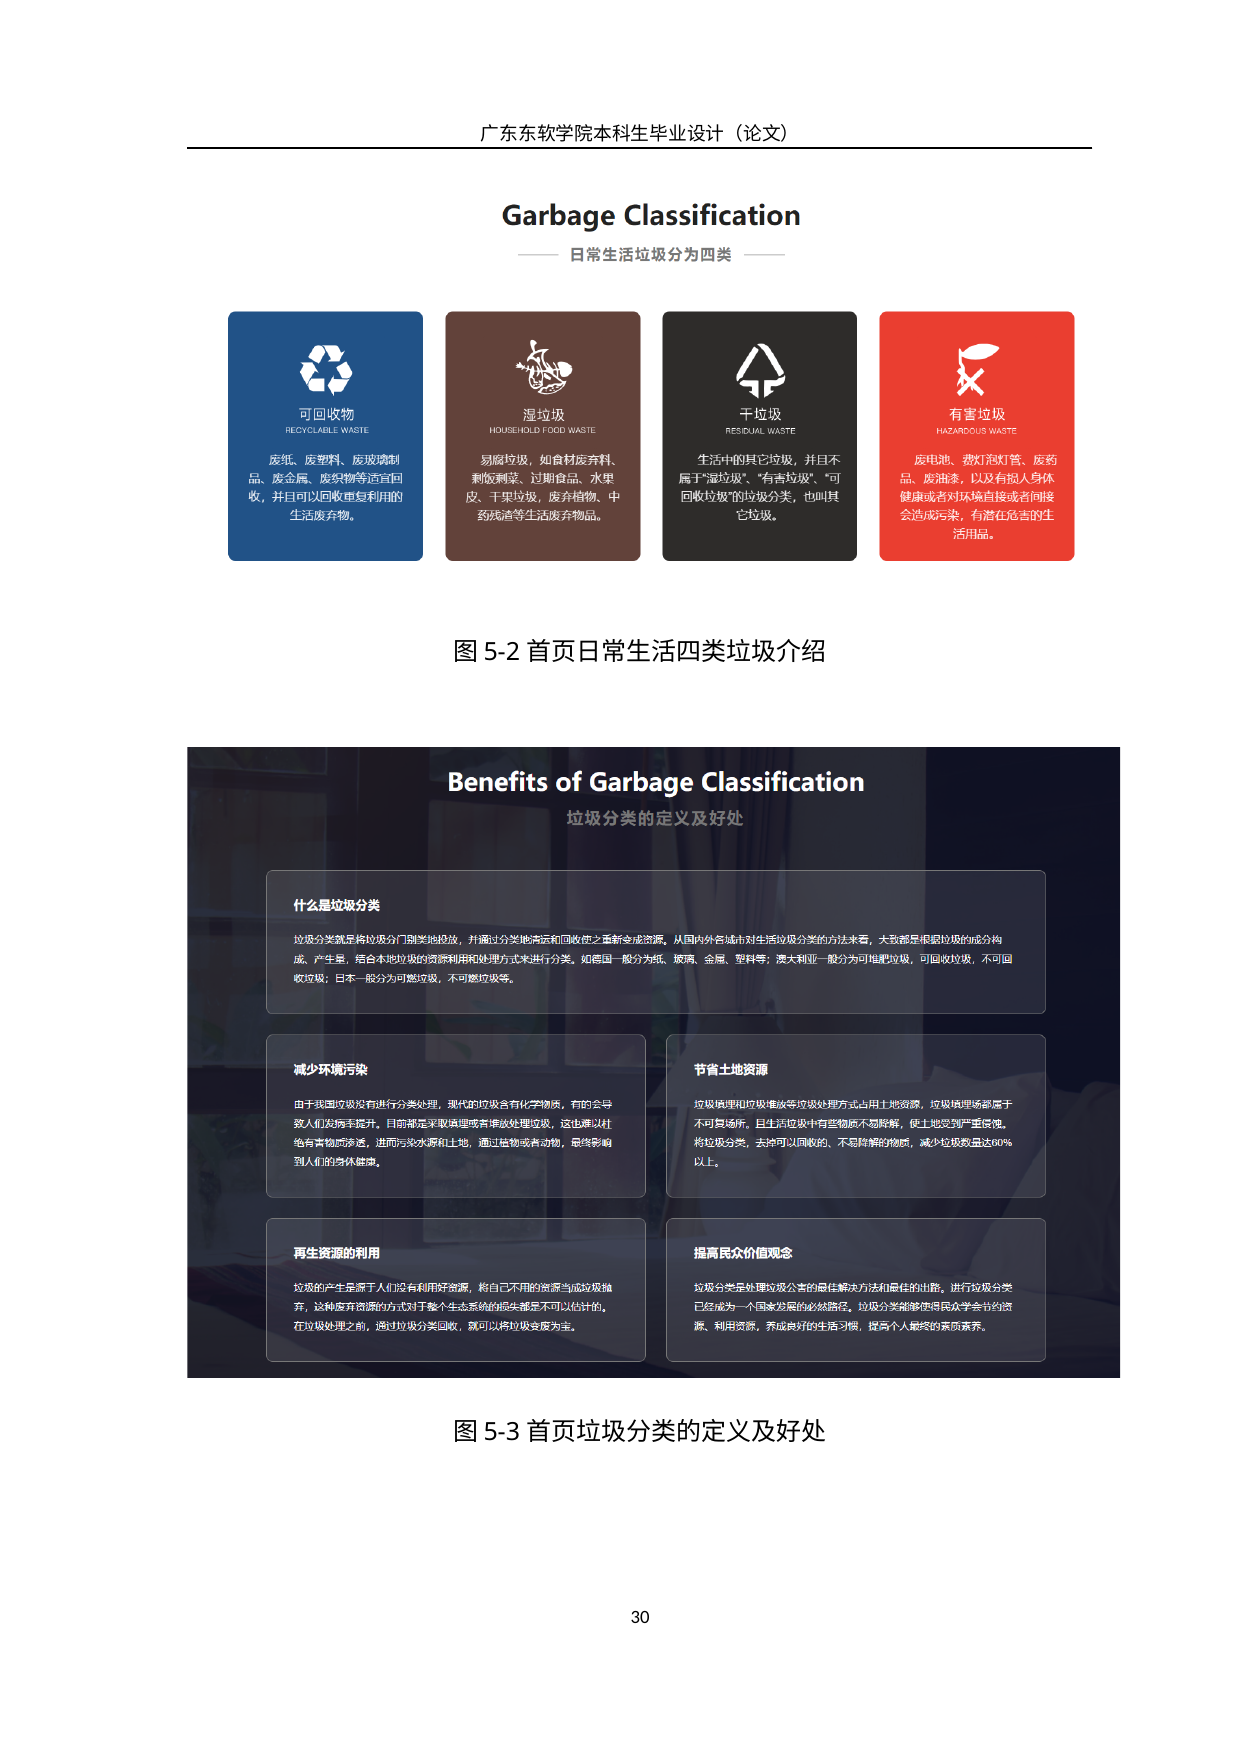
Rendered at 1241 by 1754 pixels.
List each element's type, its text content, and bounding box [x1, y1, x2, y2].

text 图5-2 首页日常生活四类垃圾介绍 [187, 617, 1092, 682]
picture [187, 747, 1121, 1378]
text 图5-3 首页垃圾分类的定义及好处 [187, 1397, 1092, 1462]
picture [187, 162, 1121, 597]
